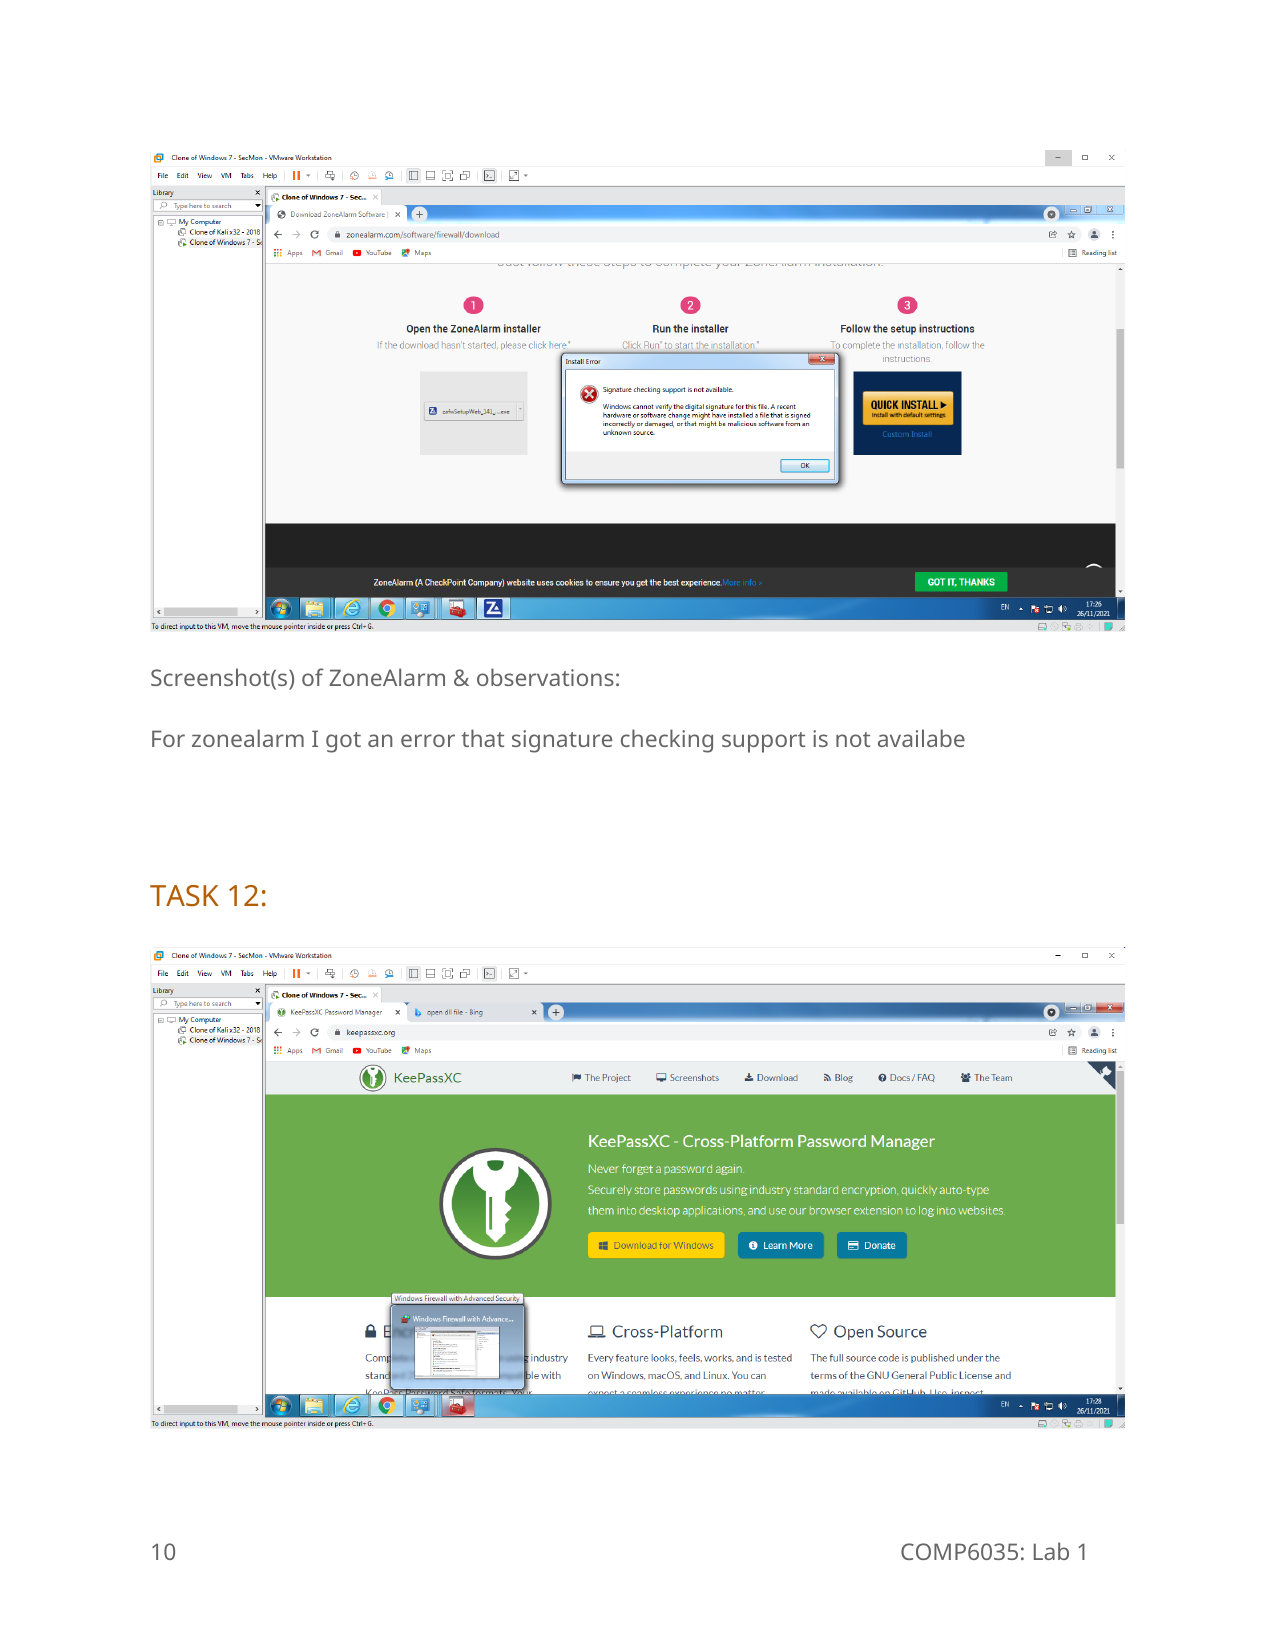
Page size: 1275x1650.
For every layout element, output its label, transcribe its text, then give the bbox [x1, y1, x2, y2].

text Screenshot(s) of ZoneAlarm & observations: [150, 661, 1125, 693]
subtitle TASK 12: [150, 875, 1125, 915]
picture [150, 150, 1125, 632]
picture [150, 947, 1125, 1429]
text For zonealarm I got an error that signature checking support is not availabe [150, 723, 1125, 754]
